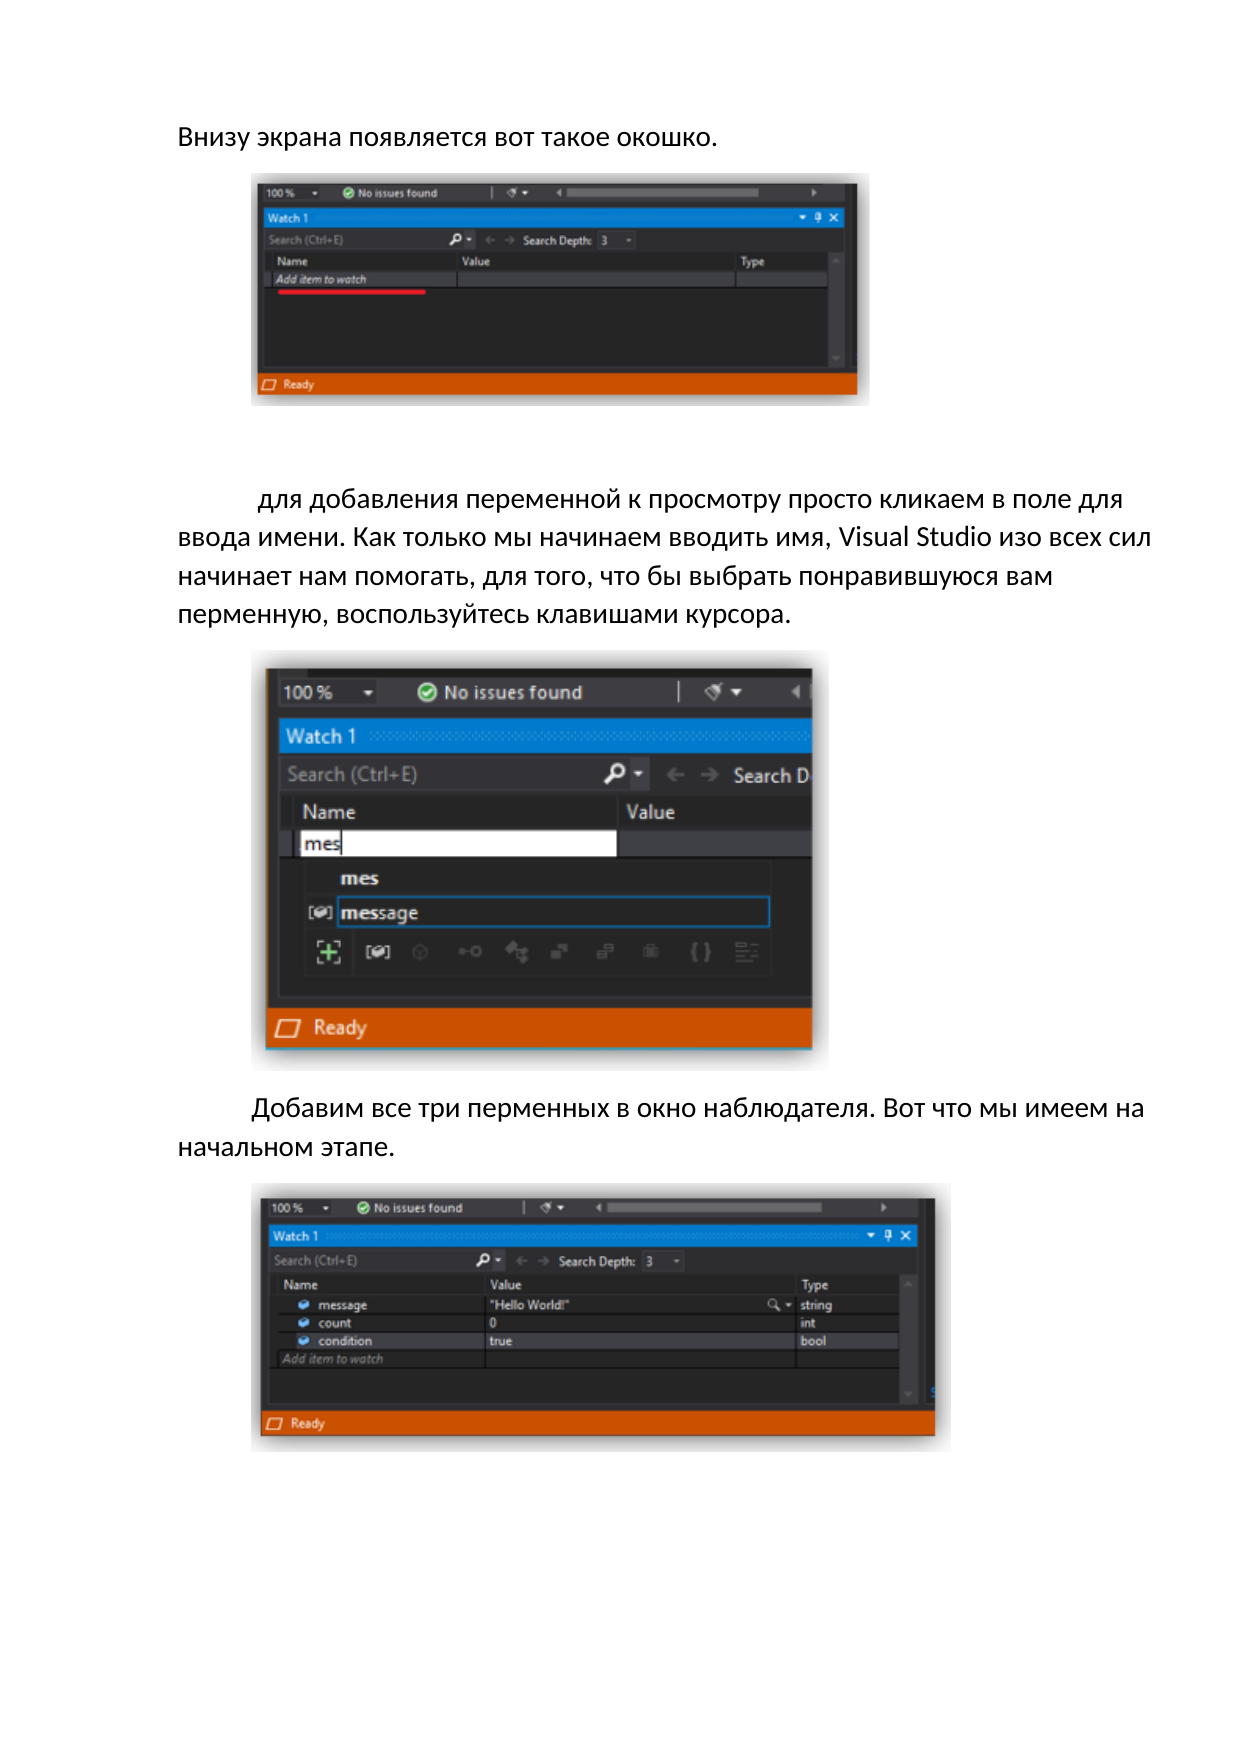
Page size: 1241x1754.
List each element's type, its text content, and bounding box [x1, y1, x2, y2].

picture [251, 1183, 951, 1452]
text Добавим все три перменных в окно наблюдателя. Вот что мы имеем на начальном этапе. [177, 1089, 1152, 1164]
picture [251, 650, 829, 1071]
picture [251, 173, 870, 406]
text для добавления переменной к просмотру просто кликаем в поле для ввода имени. Как только мы начинаем вводить имя, Visual Studio изо всех сил начинает нам помогать, для того, что бы выбрать понравившуюся вам перменную, воспользуйтесь клавишами курсора. [177, 480, 1152, 631]
text Внизу экрана появляется вот такое окошко. [177, 118, 1152, 154]
